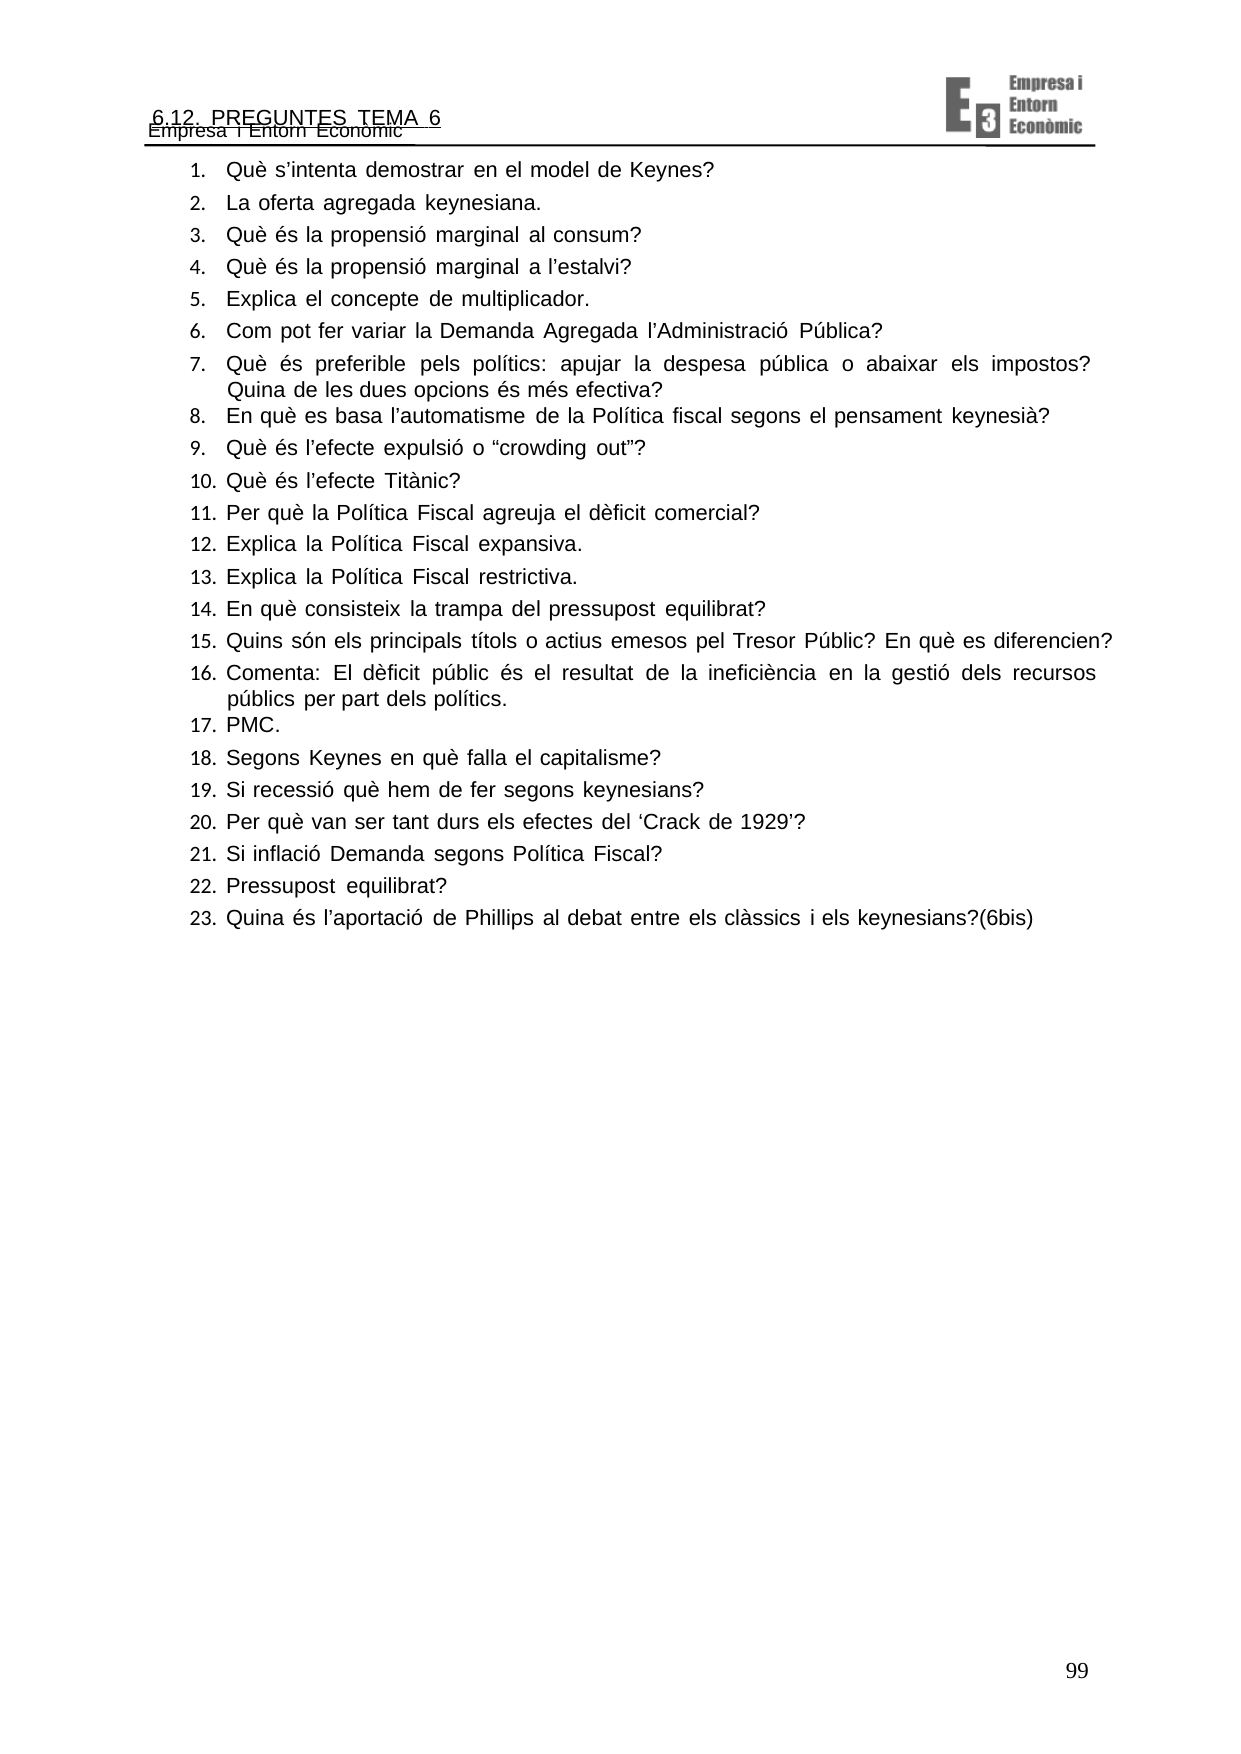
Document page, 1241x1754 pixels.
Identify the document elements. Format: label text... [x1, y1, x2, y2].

list En què es basa l’automatisme de la Política fiscal segons el pensament keynesià? [189, 402, 1165, 428]
list Si recessió què hem de fer segons keynesians? [189, 776, 1165, 802]
list Explica el concepte de multiplicador. [189, 286, 1165, 312]
list Per què van ser tant durs els efectes del ‘Crack de 1929’? [189, 808, 1165, 835]
list Per què la Política Fiscal agreuja el dèficit comercial? [189, 499, 1165, 525]
list Pressupost equilibrat? [189, 872, 1165, 899]
list Quins són els principals títols o actius emesos pel Tresor Públic? En què es diferencien? [189, 627, 1165, 654]
list Com pot fer variar la Demanda Agregada l’Administració Pública? [189, 317, 1165, 344]
list Quina és l’aportació de Phillips al debat entre els clàssics i els keynesians?(6bis) [189, 904, 1165, 931]
list Explica la Política Fiscal expansiva. [189, 531, 1165, 557]
list PMC. [189, 711, 1165, 738]
list Si inflació Demanda segons Política Fiscal? [189, 840, 1165, 867]
list Què és la propensió marginal a l’estalvi? [189, 253, 1165, 280]
list La oferta agregada keynesiana. [189, 189, 1165, 216]
list Comenta: El dèficit públic és el resultat de la ineficiència en la gestió dels recursos públics per part dels polítics. [189, 659, 1096, 711]
list Segons Keynes en què falla el capitalisme? [189, 744, 1165, 771]
list Explica la Política Fiscal restrictiva. [189, 563, 1165, 590]
text 6.12. PREGUNTES TEMA 6 [152, 105, 1165, 131]
list Què és la propensió marginal al consum? [189, 221, 1165, 248]
list En què consisteix la trampa del pressupost equilibrat? [189, 595, 1165, 622]
list Què és preferible pels polítics: apujar la despesa pública o abaixar els impostos? Quina de les dues opcions és més efectiva? [189, 350, 1092, 402]
list Què és l’efecte expulsió o “crowding out”? [189, 434, 1165, 461]
picture [945, 131, 1083, 138]
list Què és l’efecte Titànic? [189, 467, 1165, 493]
picture [945, 75, 1083, 105]
list Què s’intenta demostrar en el model de Keynes? [189, 157, 1165, 183]
